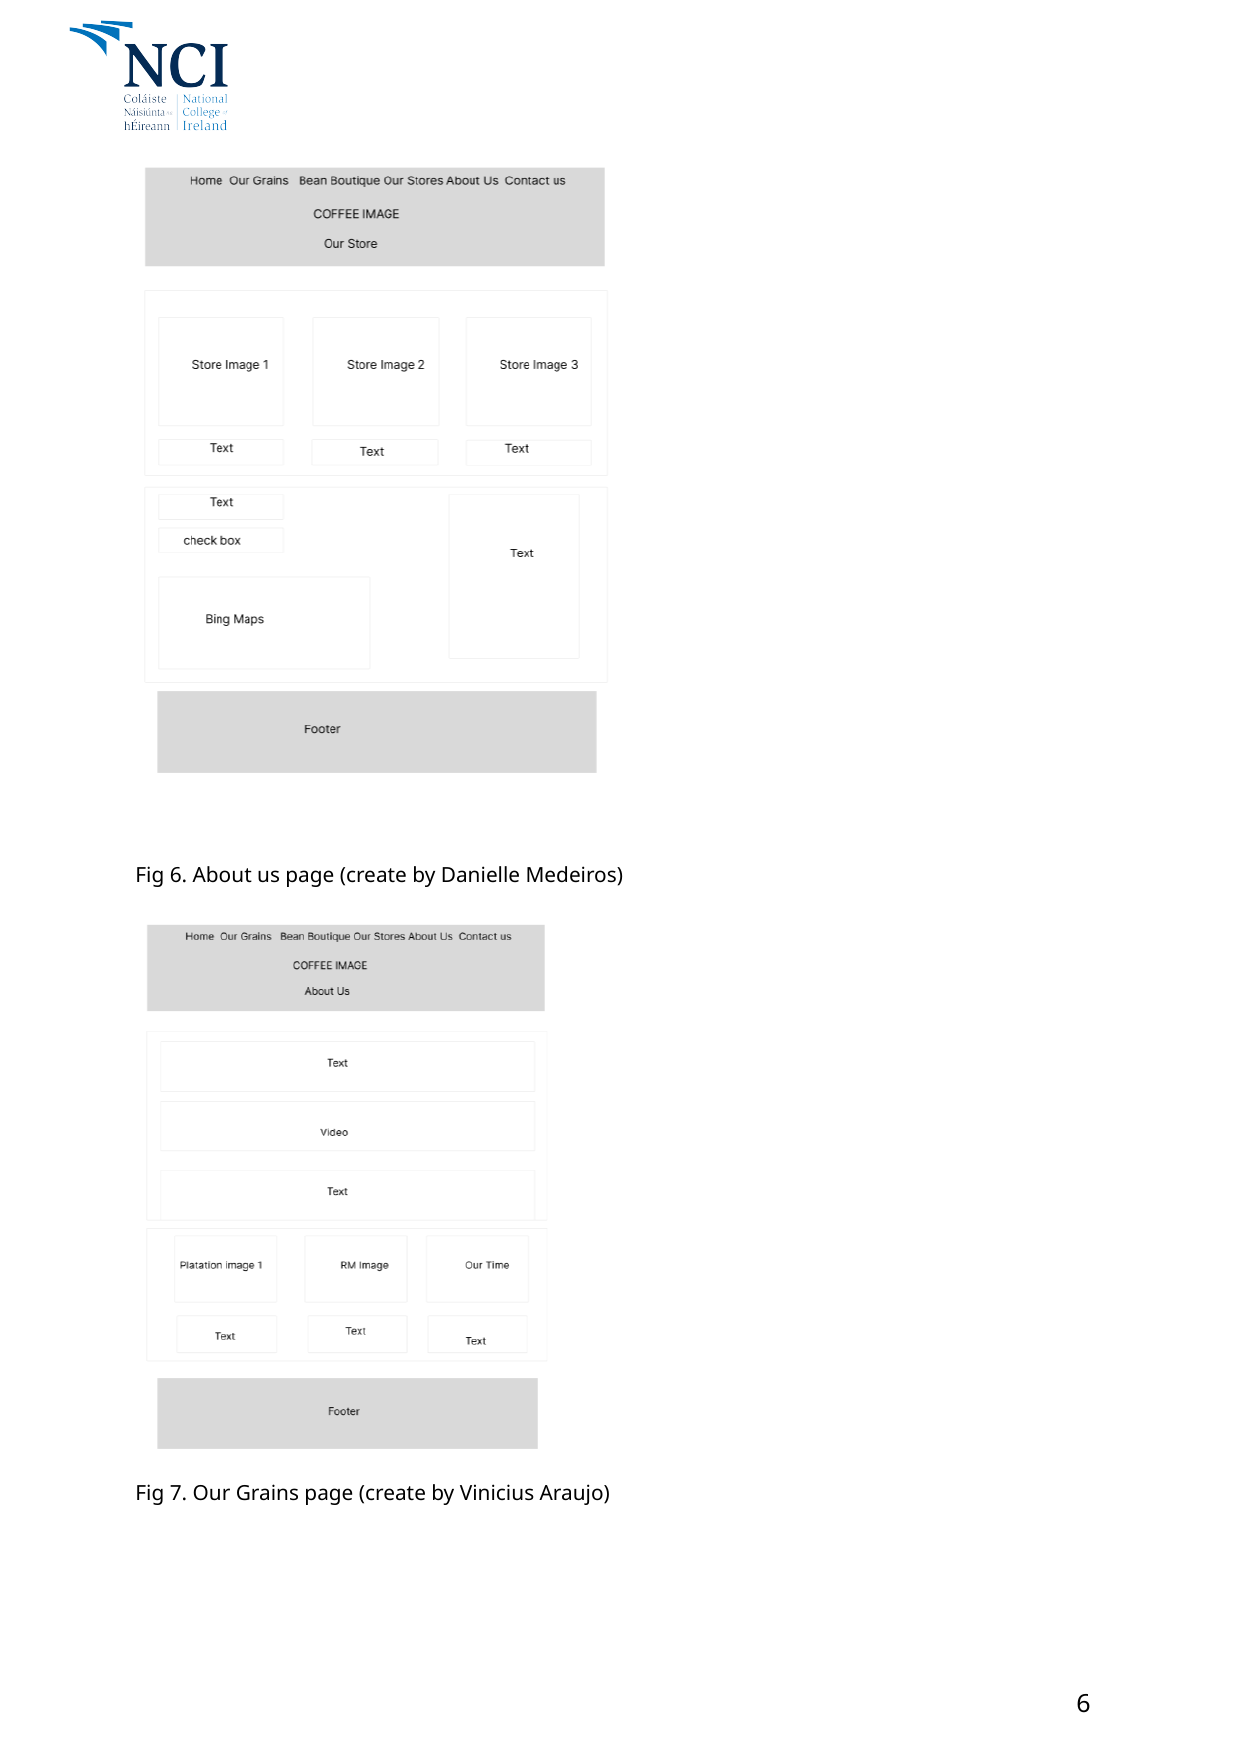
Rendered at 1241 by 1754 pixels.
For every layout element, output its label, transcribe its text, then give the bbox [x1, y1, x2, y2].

picture [58, 11, 239, 140]
picture [135, 150, 613, 783]
picture [135, 909, 548, 1457]
text Fig 7. Our Grains page (create by Vinicius Araujo) [135, 1478, 1090, 1507]
text Fig 6. About us page (create by Danielle Medeiros) [135, 860, 1090, 889]
